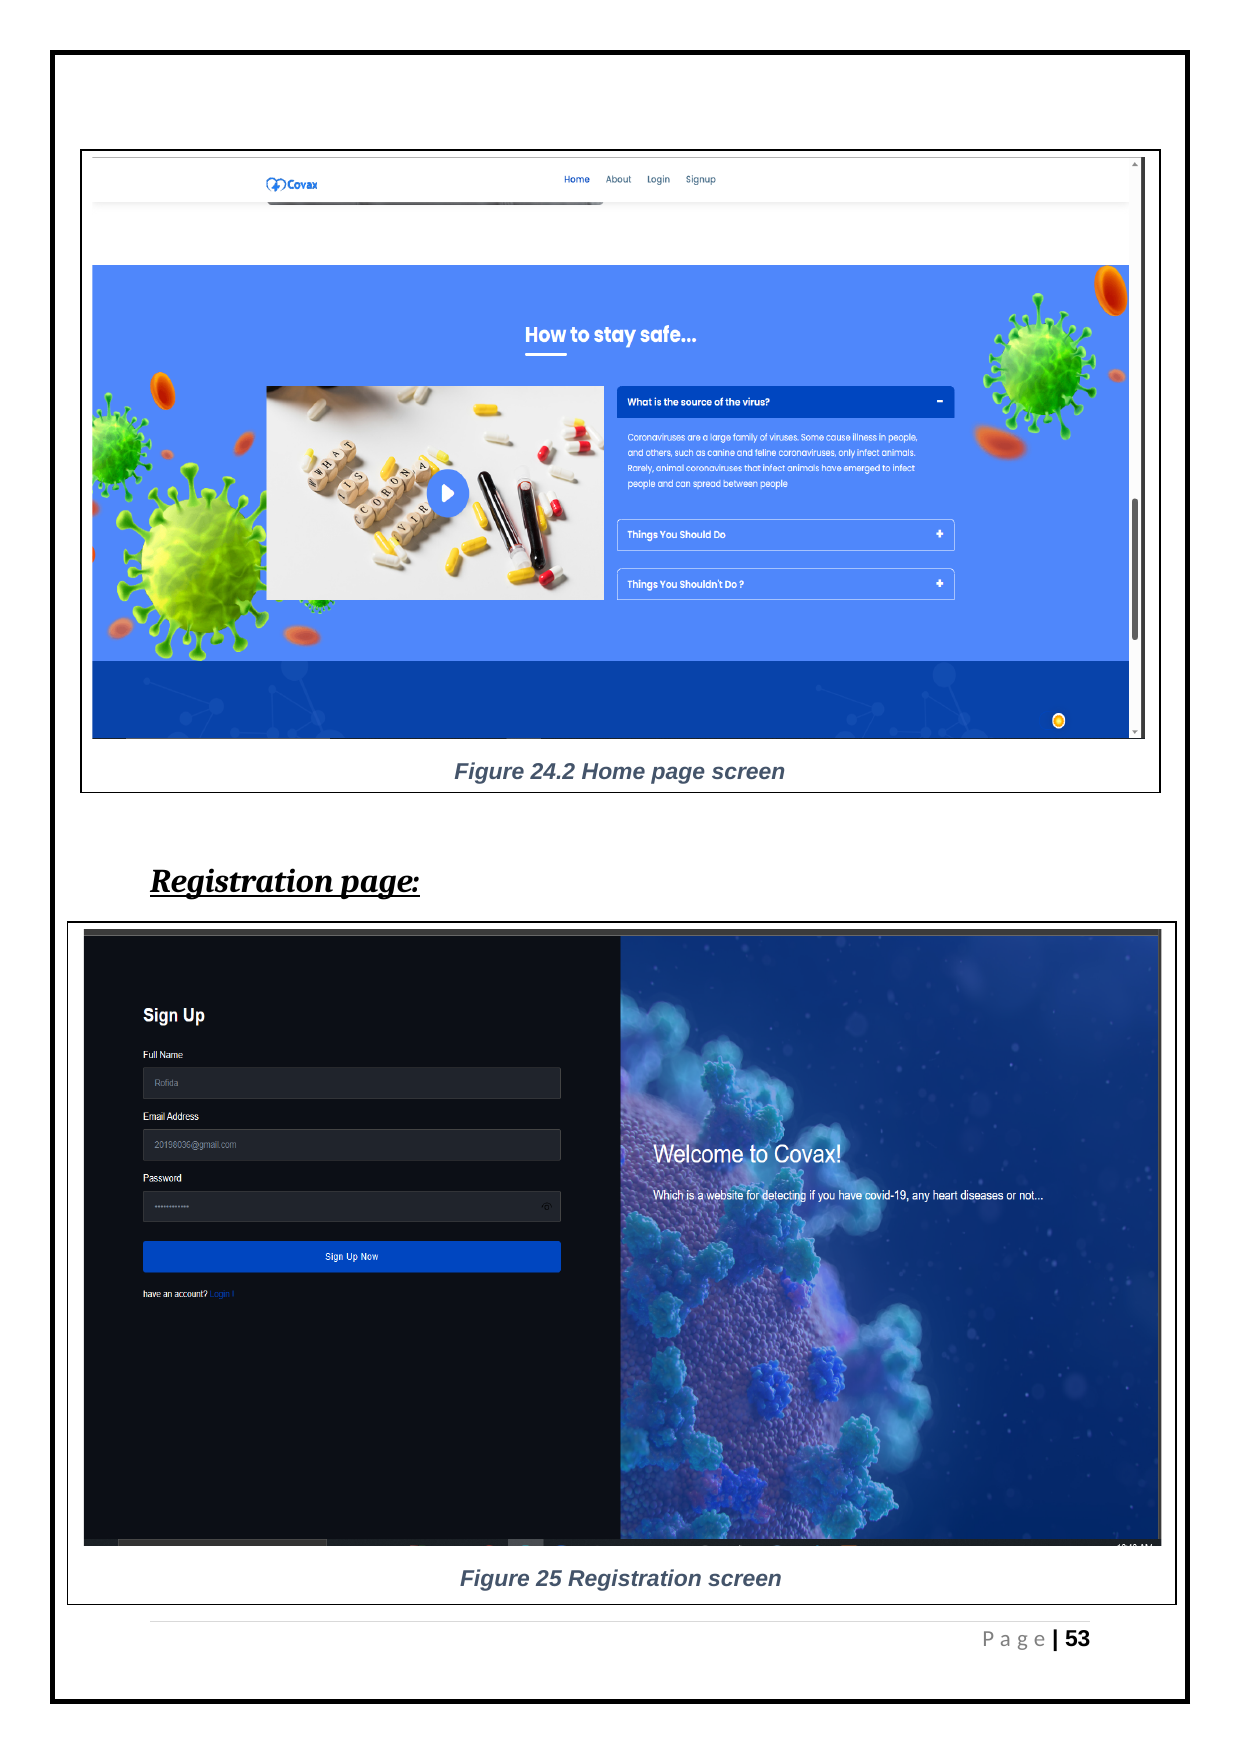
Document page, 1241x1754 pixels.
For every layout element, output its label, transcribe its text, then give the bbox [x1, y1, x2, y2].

picture [83, 929, 1162, 1546]
text Registration page: [150, 862, 1090, 901]
picture [92, 157, 1145, 739]
